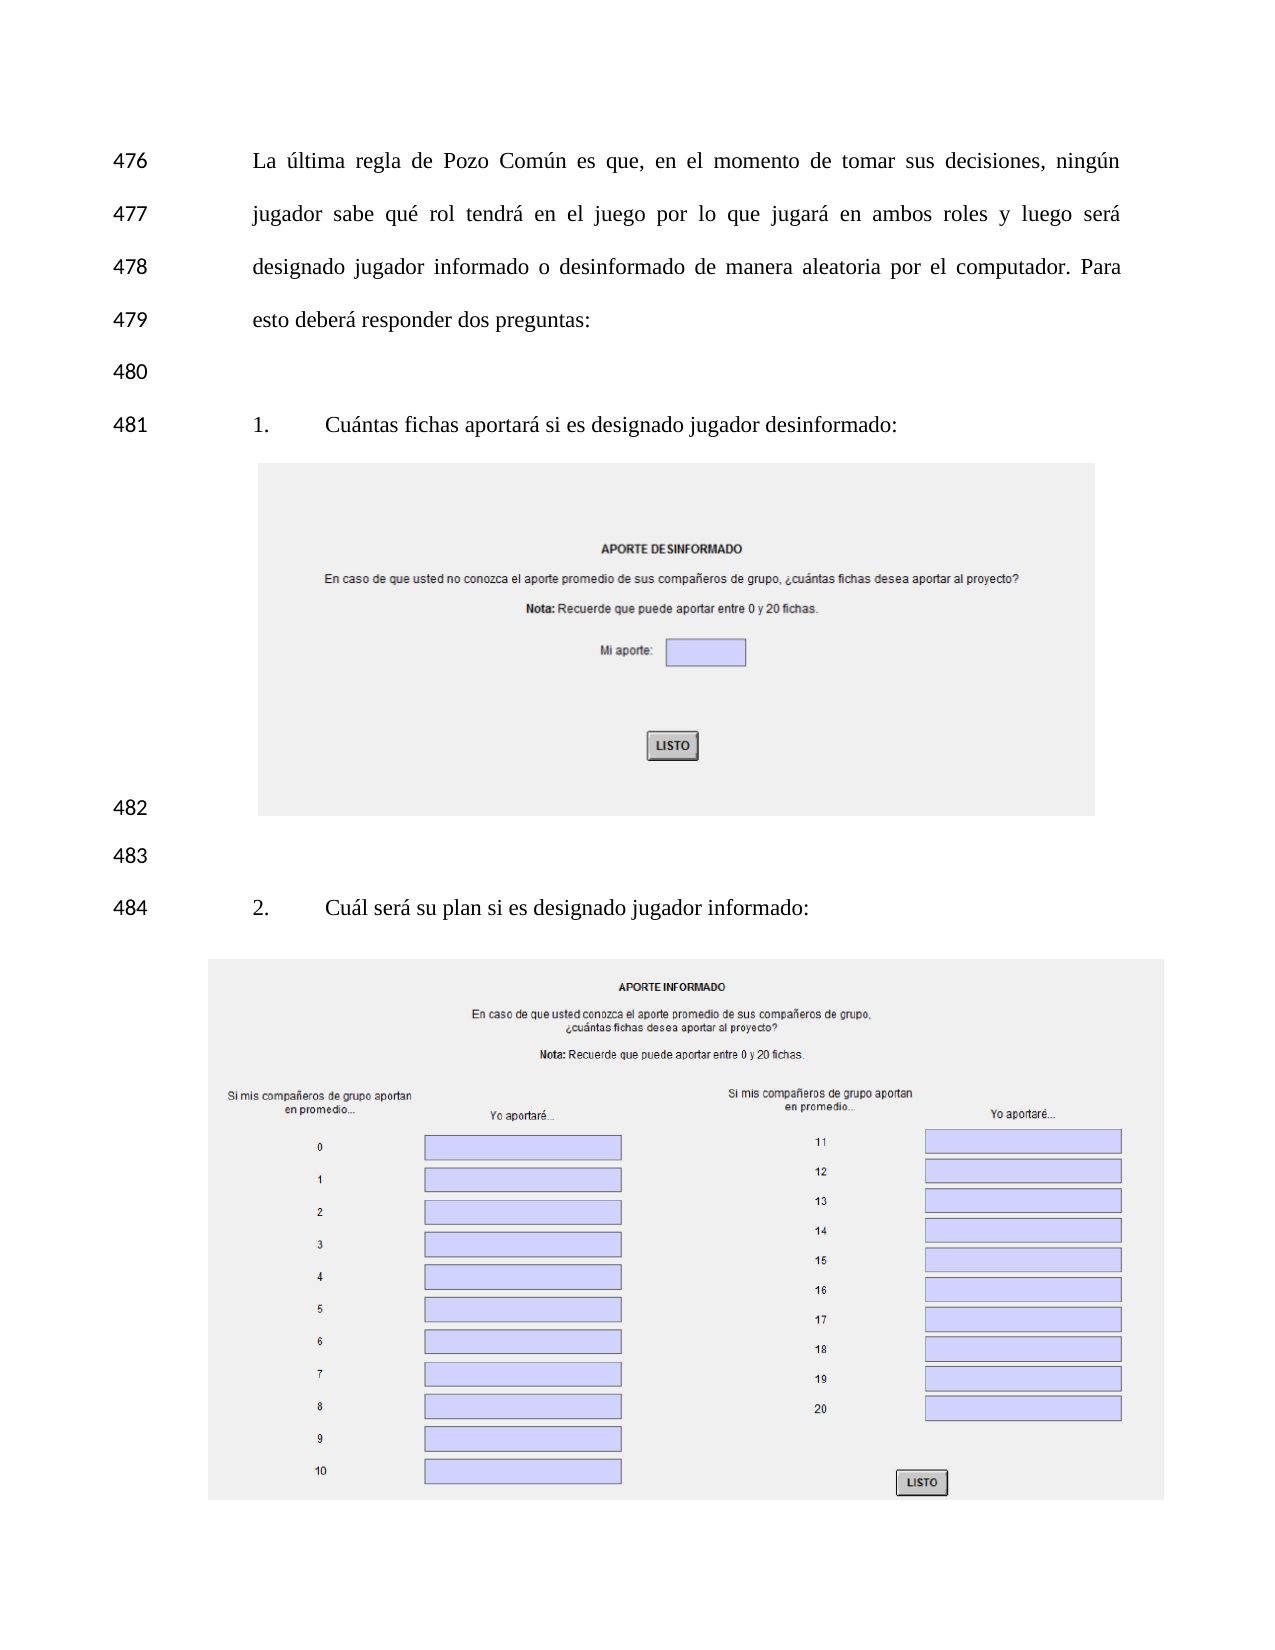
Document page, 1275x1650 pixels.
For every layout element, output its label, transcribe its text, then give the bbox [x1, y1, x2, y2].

list 1. Cuántas fichas aportará si es designado jugador desinformado: [252, 411, 1122, 437]
picture [257, 463, 1095, 816]
picture [207, 959, 1165, 1500]
list La última regla de Pozo Común es que, en el momento de tomar sus decisiones, ningún jugador sabe qué rol tendrá en el juego por lo que jugará en ambos roles y luego será designado jugador informado o desinformado de manera aleatoria por el computador. Para esto deberá responder dos preguntas: [252, 148, 1122, 332]
list 2. Cuál será su plan si es designado jugador informado: [252, 894, 1122, 921]
